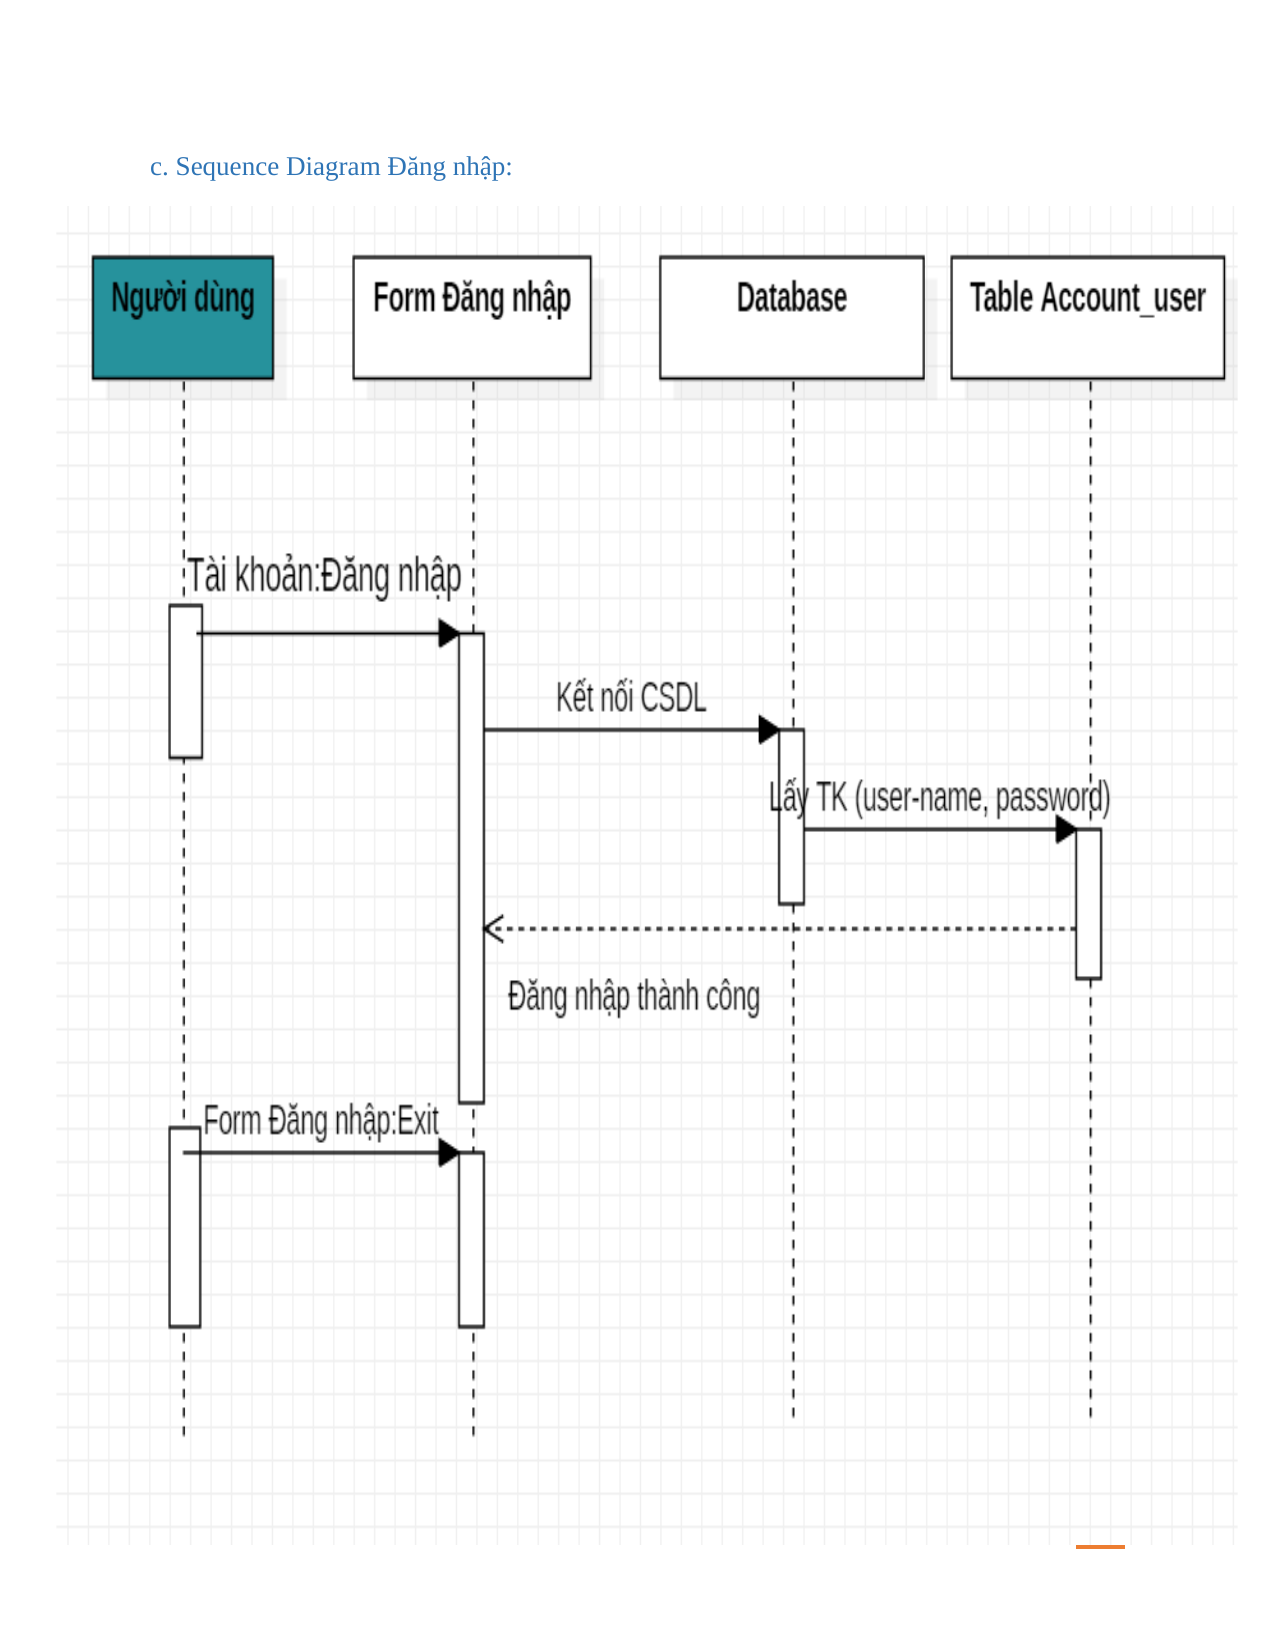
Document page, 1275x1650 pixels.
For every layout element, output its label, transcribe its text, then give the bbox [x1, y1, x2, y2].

picture [56, 206, 1238, 1545]
subtitle c. Sequence Diagram Đăng nhập: [150, 150, 1125, 181]
